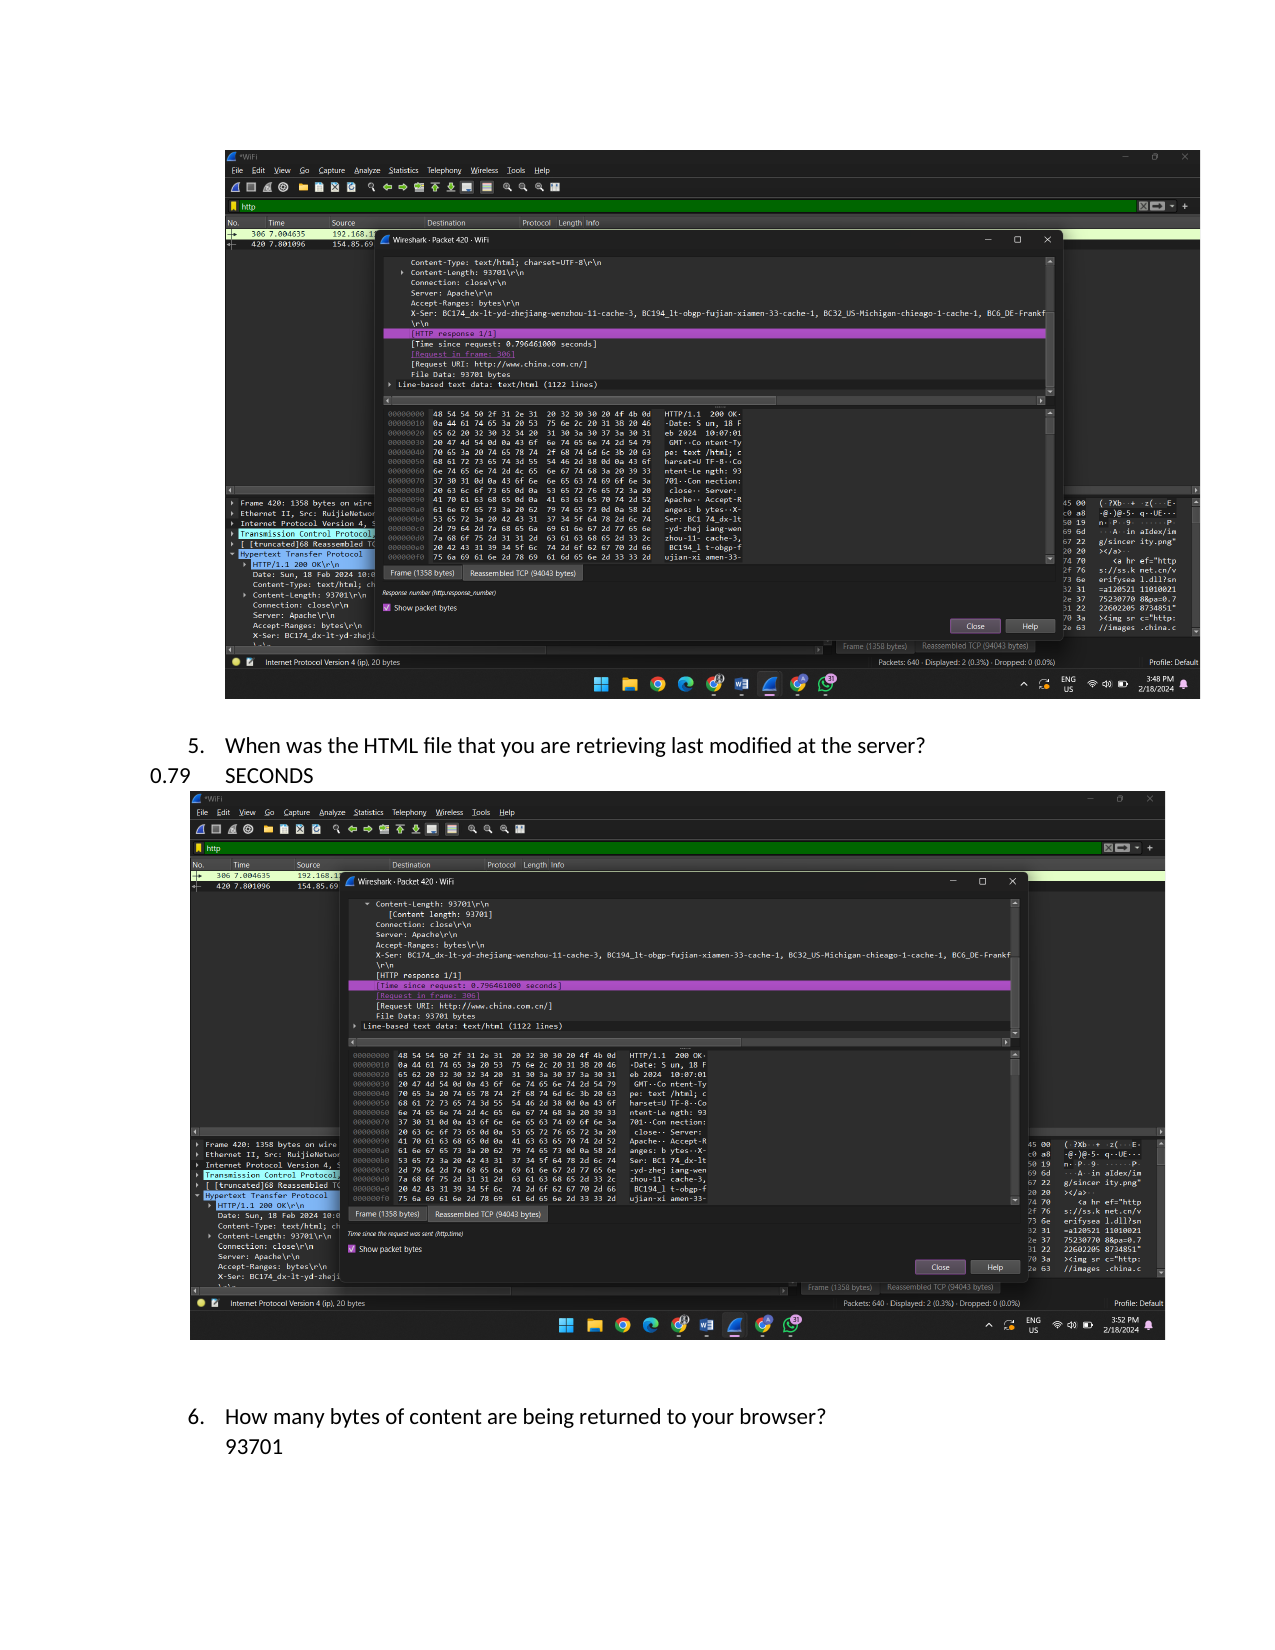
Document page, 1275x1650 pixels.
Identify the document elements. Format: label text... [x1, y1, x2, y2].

list SECONDS [150, 761, 1125, 789]
picture [225, 150, 1200, 699]
picture [190, 791, 1166, 1340]
list When was the HTML file that you are retrieving last modified at the server? [187, 731, 1125, 759]
list How many bytes of content are being returned to your browser? [187, 1402, 1125, 1430]
list 93701 [225, 1432, 1125, 1461]
